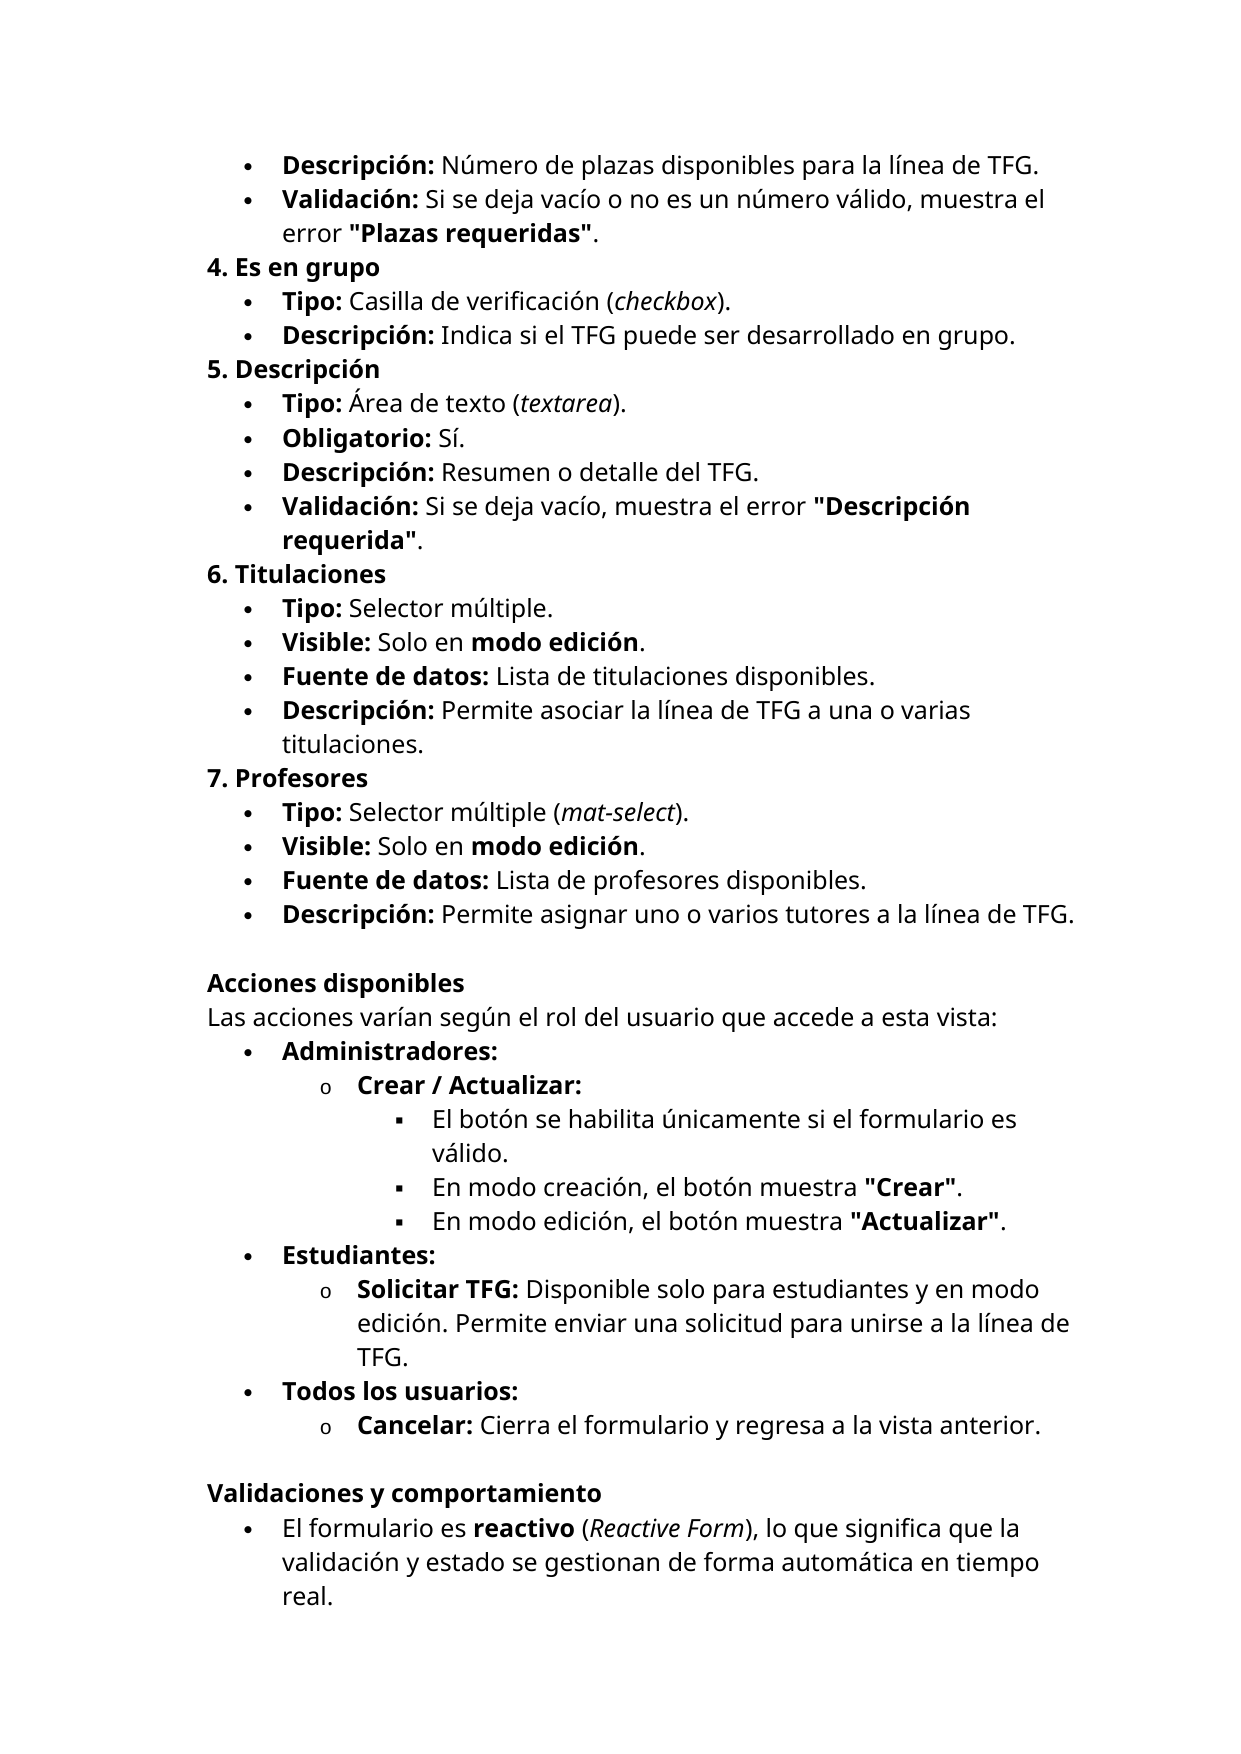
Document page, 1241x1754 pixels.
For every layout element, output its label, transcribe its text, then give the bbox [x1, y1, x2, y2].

list El botón se habilita únicamente si el formulario es válido. [394, 1101, 1092, 1169]
list Descripción: Permite asignar uno o varios tutores a la línea de TFG. [244, 897, 1092, 931]
list Estudiantes: [244, 1238, 1092, 1272]
text Validaciones y comportamiento [207, 1476, 1092, 1510]
list En modo creación, el botón muestra "Crear". [394, 1169, 1092, 1204]
list Fuente de datos: Lista de titulaciones disponibles. [244, 659, 1092, 693]
text 6. Titulaciones [207, 556, 1092, 591]
list En modo edición, el botón muestra "Actualizar". [394, 1204, 1092, 1238]
list Tipo: Casilla de verificación (checkbox). [244, 284, 1092, 318]
text Acciones disponibles [207, 965, 1092, 999]
text Las acciones varían según el rol del usuario que accede a esta vista: [207, 999, 1092, 1033]
list El formulario es reactivo (Reactive Form), lo que significa que la validación y estado se gestionan de forma automática en tiempo real. [244, 1510, 1092, 1612]
list Tipo: Selector múltiple. [244, 591, 1092, 624]
list Visible: Solo en modo edición. [244, 624, 1092, 659]
list Solicitar TFG: Disponible solo para estudiantes y en modo edición. Permite enviar una solicitud para unirse a la línea de TFG. [319, 1272, 1092, 1374]
list Obligatorio: Sí. [244, 420, 1092, 454]
list Descripción: Indica si el TFG puede ser desarrollado en grupo. [244, 318, 1092, 352]
list Todos los usuarios: [244, 1374, 1092, 1408]
list Descripción: Número de plazas disponibles para la línea de TFG. [244, 148, 1092, 182]
list Validación: Si se deja vacío, muestra el error "Descripción requerida". [244, 488, 1092, 556]
text 4. Es en grupo [207, 250, 1092, 284]
text 7. Profesores [207, 761, 1092, 795]
text 5. Descripción [207, 352, 1092, 386]
list Crear / Actualizar: [319, 1067, 1092, 1101]
list Visible: Solo en modo edición. [244, 829, 1092, 863]
list Fuente de datos: Lista de profesores disponibles. [244, 863, 1092, 897]
list Cancelar: Cierra el formulario y regresa a la vista anterior. [319, 1408, 1092, 1442]
list Tipo: Área de texto (textarea). [244, 386, 1092, 420]
list Validación: Si se deja vacío o no es un número válido, muestra el error "Plazas requeridas". [244, 182, 1092, 250]
list Tipo: Selector múltiple (mat-select). [244, 795, 1092, 829]
list Descripción: Resumen o detalle del TFG. [244, 454, 1092, 488]
list Administradores: [244, 1033, 1092, 1067]
list Descripción: Permite asociar la línea de TFG a una o varias titulaciones. [244, 693, 1092, 761]
